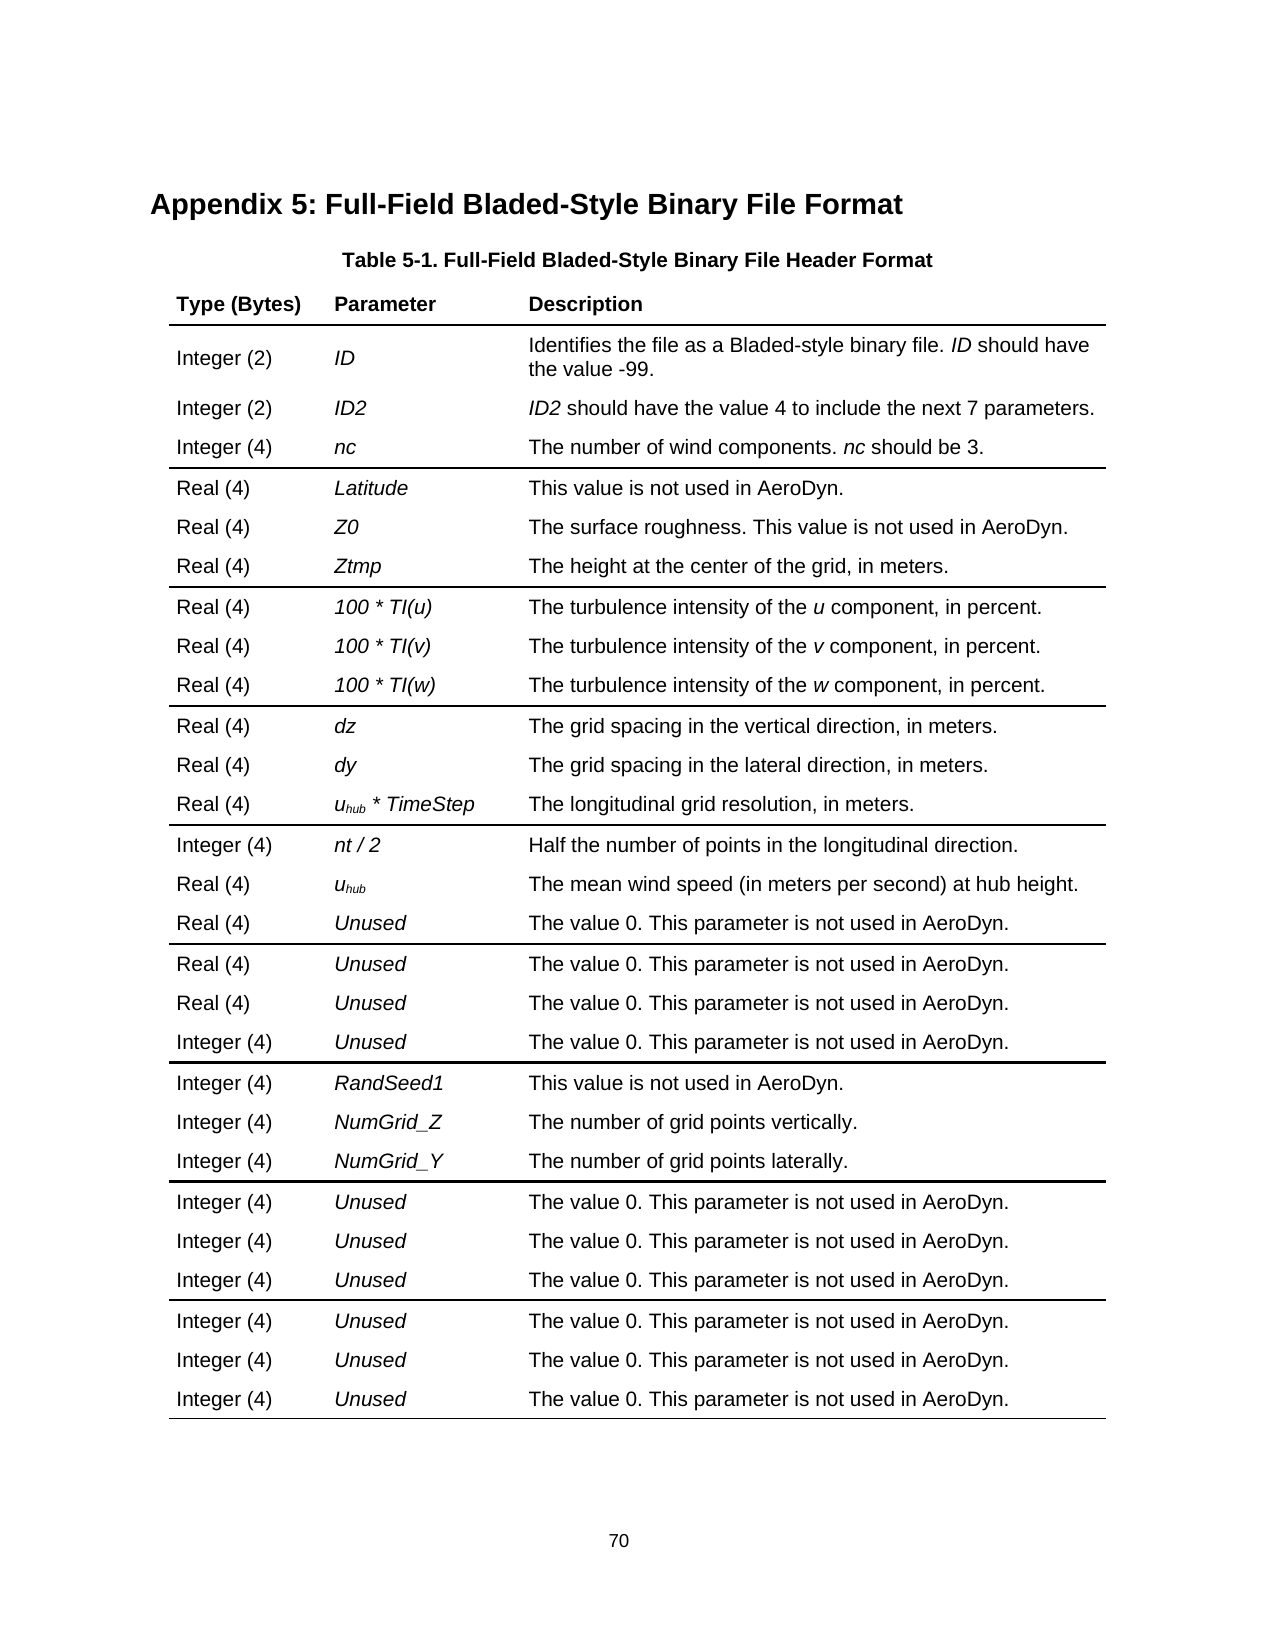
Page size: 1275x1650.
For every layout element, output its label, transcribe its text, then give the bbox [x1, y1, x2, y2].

table_header Type (Bytes) [169, 285, 327, 324]
table_cell Integer (4) [169, 1064, 327, 1102]
table_cell uhub * TimeStep [327, 785, 521, 823]
table_cell The grid spacing in the lateral direction, in meters. [521, 746, 1106, 784]
table_cell dz [327, 707, 521, 746]
table_cell NumGrid_Y [327, 1141, 521, 1180]
table_cell dy [327, 746, 521, 784]
table_cell 100 * TI(u) [327, 588, 521, 627]
table_cell Unused [327, 1379, 521, 1418]
table_cell ID2 should have the value 4 to include the next 7 parameters. [521, 389, 1106, 428]
table_cell The value 0. This parameter is not used in AeroDyn. [521, 1301, 1106, 1340]
table_cell Integer (4) [169, 1301, 327, 1340]
table_cell Unused [327, 984, 521, 1022]
table_cell The surface roughness. This value is not used in AeroDyn. [521, 508, 1106, 547]
table_cell Unused [327, 1183, 521, 1221]
table_cell The value 0. This parameter is not used in AeroDyn. [521, 1183, 1106, 1221]
table_cell 100 * TI(v) [327, 627, 521, 666]
table_cell The value 0. This parameter is not used in AeroDyn. [521, 1340, 1106, 1379]
table_header Parameter [327, 285, 521, 324]
table_cell Real (4) [169, 508, 327, 547]
table_cell Real (4) [169, 707, 327, 746]
table_cell Integer (4) [169, 826, 327, 864]
table_cell Integer (4) [169, 1141, 327, 1180]
table_cell 100 * TI(w) [327, 666, 521, 704]
table_cell Unused [327, 945, 521, 983]
table_cell Integer (4) [169, 1340, 327, 1379]
table_cell Real (4) [169, 746, 327, 784]
text Appendix E: Full-Field Bladed-Style Binary File Format [150, 187, 1125, 220]
table_cell Real (4) [169, 904, 327, 942]
table_cell The value 0. This parameter is not used in AeroDyn. [521, 984, 1106, 1022]
table_cell The turbulence intensity of the u component, in percent. [521, 588, 1106, 627]
table_cell This value is not used in AeroDyn. [521, 469, 1106, 508]
table_cell Integer (4) [169, 1260, 327, 1299]
table_cell The longitudinal grid resolution, in meters. [521, 785, 1106, 823]
table_cell The mean wind speed (in meters per second) at hub height. [521, 865, 1106, 903]
table_cell Real (4) [169, 984, 327, 1022]
table_cell Unused [327, 904, 521, 942]
table_cell The value 0. This parameter is not used in AeroDyn. [521, 945, 1106, 983]
table_cell Integer (2) [169, 389, 327, 428]
table_cell nc [327, 428, 521, 467]
table_cell Latitude [327, 469, 521, 508]
table_cell The value 0. This parameter is not used in AeroDyn. [521, 1221, 1106, 1260]
table_cell This value is not used in AeroDyn. [521, 1064, 1106, 1102]
table_cell Unused [327, 1023, 521, 1061]
table_cell NumGrid_Z [327, 1103, 521, 1141]
text Table E-1. Full-Field Bladed-Style Binary File Header Format [150, 248, 1125, 272]
table_cell Real (4) [169, 666, 327, 704]
table_cell Identifies the file as a Bladed-style binary file. ID should have the value -99. [521, 326, 1106, 389]
table_cell The grid spacing in the vertical direction, in meters. [521, 707, 1106, 746]
table_cell RandSeed1 [327, 1064, 521, 1102]
table_cell The height at the center of the grid, in meters. [521, 547, 1106, 586]
table_cell ID2 [327, 389, 521, 428]
table_cell The number of grid points laterally. [521, 1141, 1106, 1180]
table_cell Real (4) [169, 785, 327, 823]
table_cell Unused [327, 1221, 521, 1260]
table_cell The value 0. This parameter is not used in AeroDyn. [521, 904, 1106, 942]
table_cell The turbulence intensity of the v component, in percent. [521, 627, 1106, 666]
table_cell Unused [327, 1340, 521, 1379]
table_cell The value 0. This parameter is not used in AeroDyn. [521, 1023, 1106, 1061]
table_cell The value 0. This parameter is not used in AeroDyn. [521, 1379, 1106, 1418]
table_cell The number of grid points vertically. [521, 1103, 1106, 1141]
table_cell Real (4) [169, 865, 327, 903]
table_cell Unused [327, 1301, 521, 1340]
table_cell Integer (4) [169, 428, 327, 467]
table_cell Integer (4) [169, 1379, 327, 1418]
table_cell Real (4) [169, 588, 327, 627]
table_cell Integer (4) [169, 1221, 327, 1260]
table_cell The number of wind components. nc should be 3. [521, 428, 1106, 467]
table_cell Integer (4) [169, 1103, 327, 1141]
table_cell uhub [327, 865, 521, 903]
table_cell Integer (2) [169, 326, 327, 389]
table_cell ID [327, 326, 521, 389]
table_cell Integer (4) [169, 1183, 327, 1221]
table_cell Ztmp [327, 547, 521, 586]
table_cell Real (4) [169, 547, 327, 586]
table_cell Unused [327, 1260, 521, 1299]
table_cell Integer (4) [169, 1023, 327, 1061]
table_header Description [521, 285, 1106, 324]
table_cell Real (4) [169, 945, 327, 983]
table_cell The turbulence intensity of the w component, in percent. [521, 666, 1106, 704]
table_cell Real (4) [169, 469, 327, 508]
table_cell Z0 [327, 508, 521, 547]
table_cell Real (4) [169, 627, 327, 666]
table_cell The value 0. This parameter is not used in AeroDyn. [521, 1260, 1106, 1299]
table_cell nt / 2 [327, 826, 521, 864]
table_cell Half the number of points in the longitudinal direction. [521, 826, 1106, 864]
